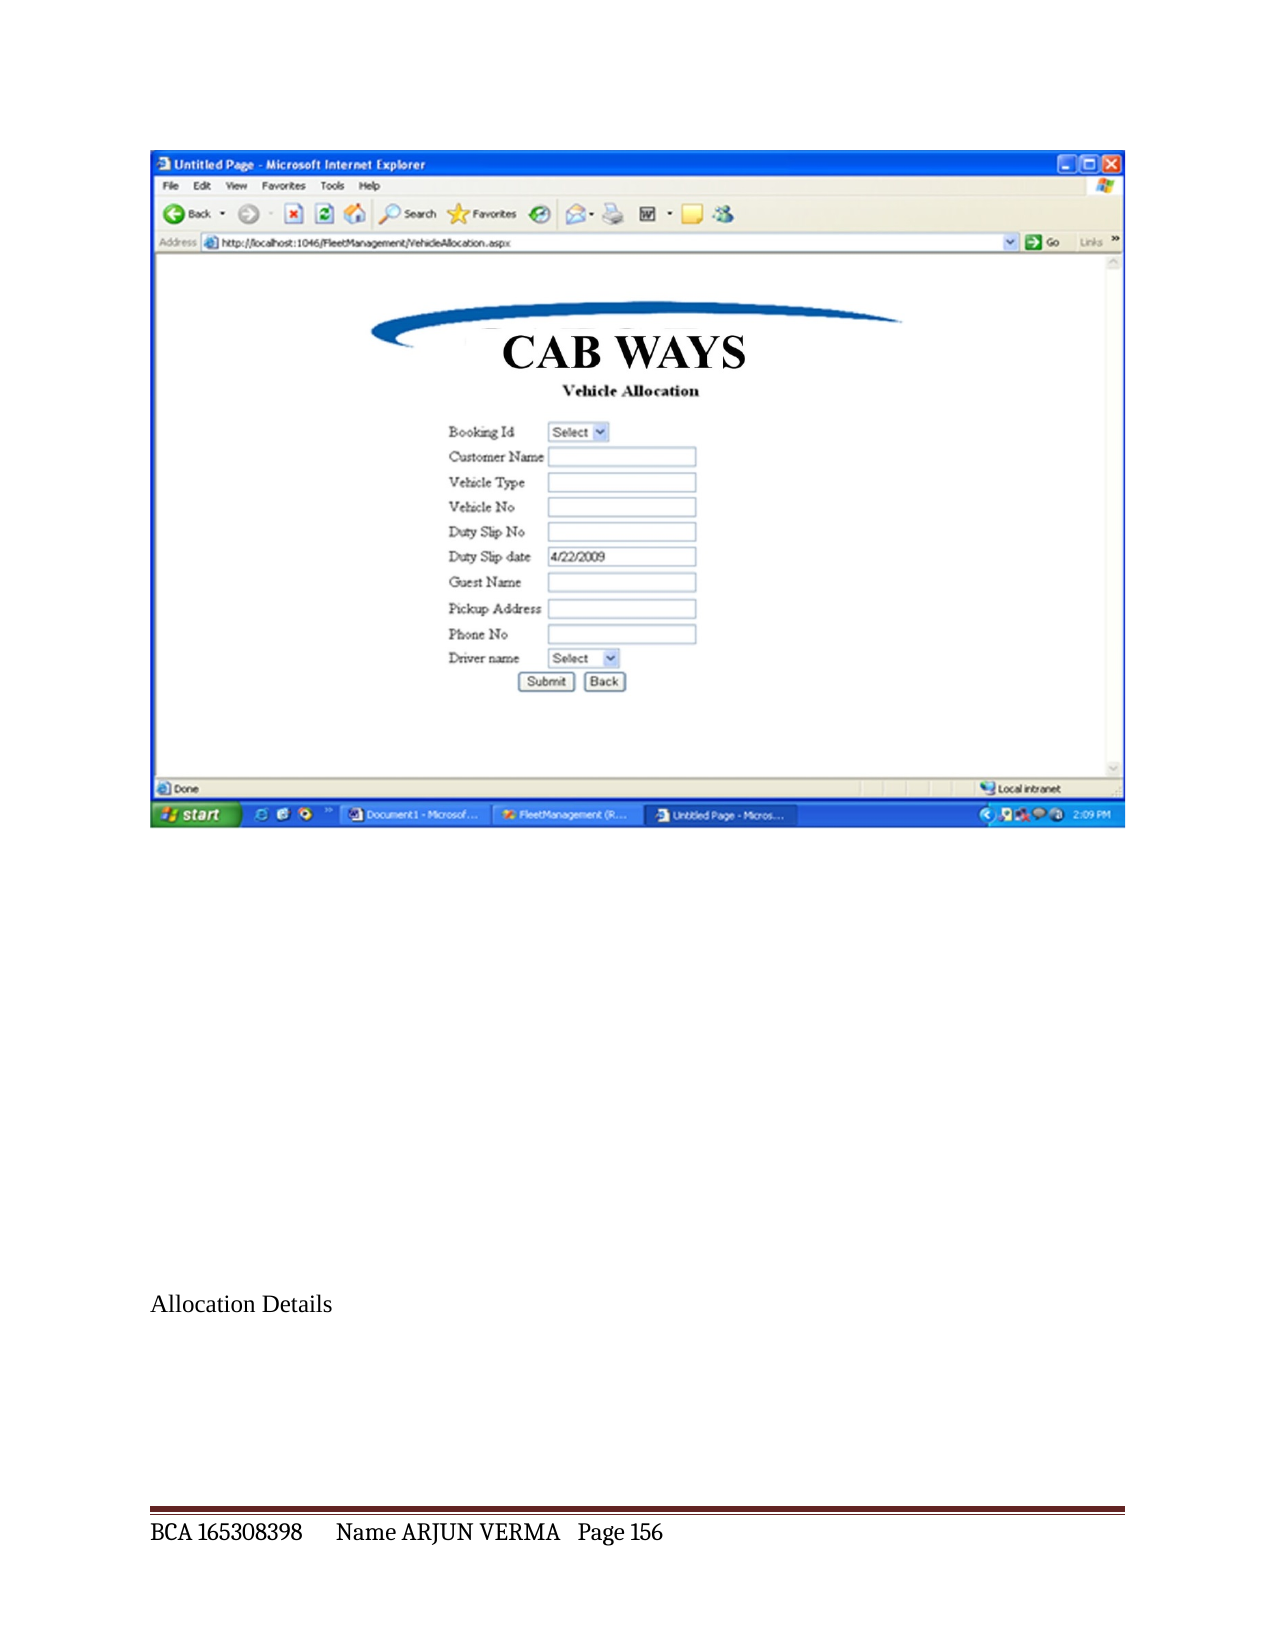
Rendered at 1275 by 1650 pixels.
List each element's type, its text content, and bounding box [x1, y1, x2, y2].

text Allocation Details [150, 1289, 1125, 1317]
picture [150, 150, 1125, 829]
